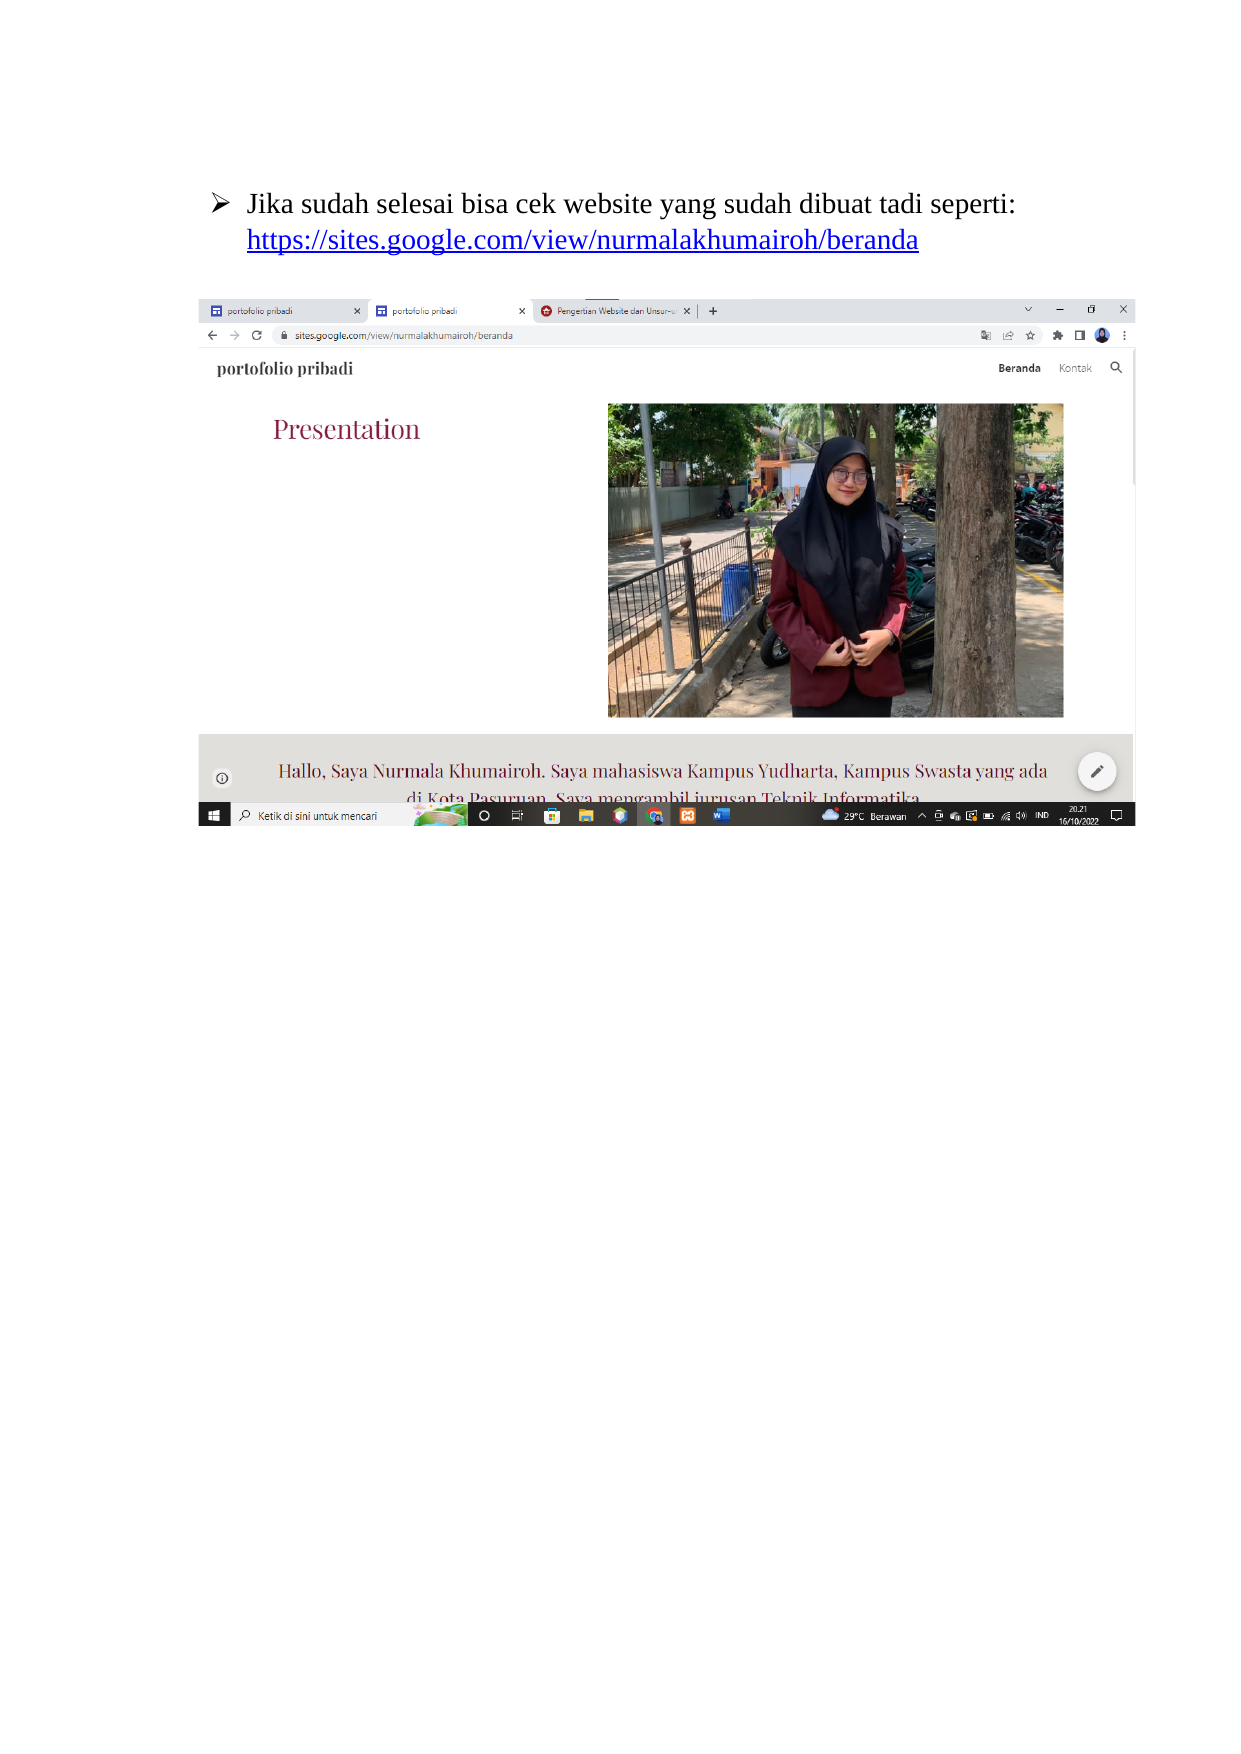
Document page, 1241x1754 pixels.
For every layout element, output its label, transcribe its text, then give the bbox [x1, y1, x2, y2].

picture [197, 299, 1135, 825]
list Jika sudah selesai bisa cek website yang sudah dibuat tadi seperti: https://sites.google.com/view/nurmalakhumairoh/beranda [209, 186, 1090, 256]
